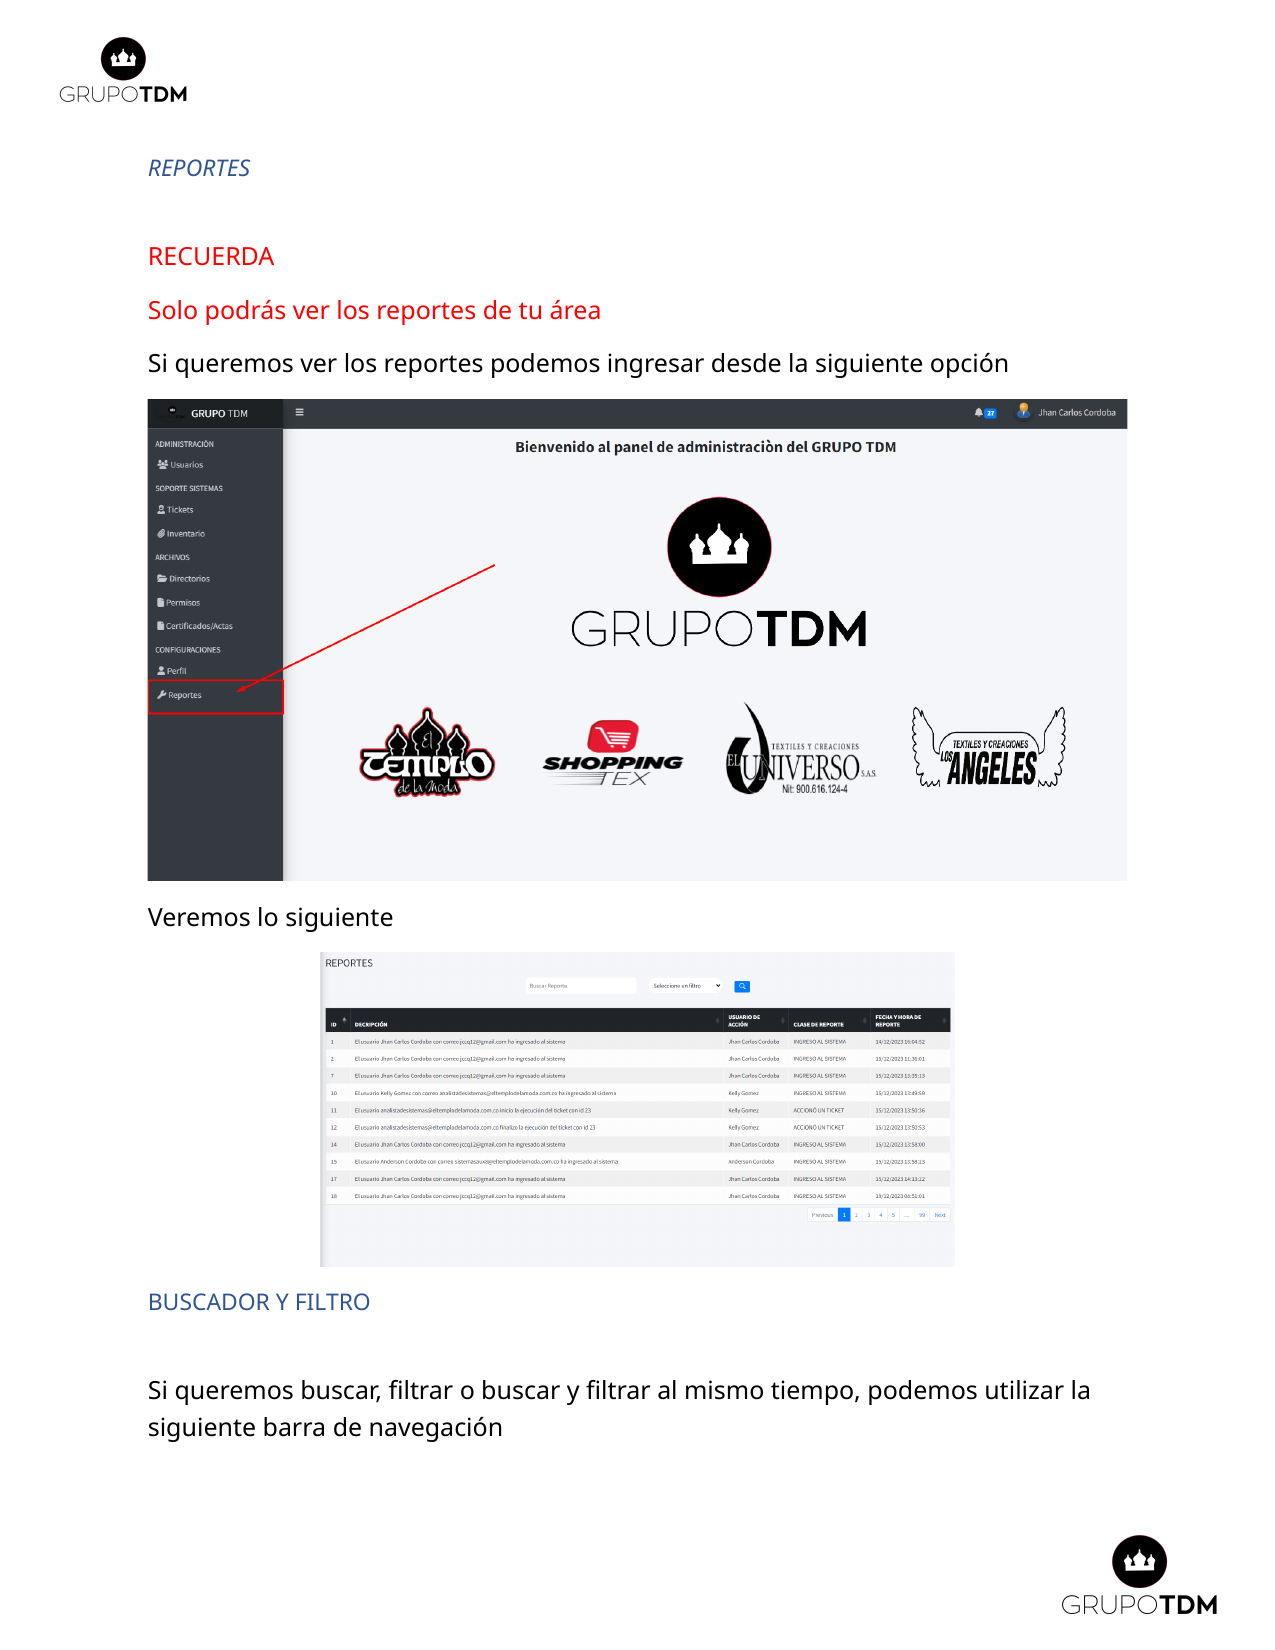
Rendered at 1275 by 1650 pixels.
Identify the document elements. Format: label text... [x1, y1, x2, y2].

picture [147, 399, 1128, 881]
text Veremos lo siguiente [148, 899, 1127, 933]
picture [51, 29, 196, 108]
subtitle REPORTES [148, 152, 1127, 183]
picture [1054, 1527, 1227, 1622]
picture [320, 952, 955, 1267]
text RECUERDA [148, 239, 1127, 273]
text Si queremos buscar, filtrar o buscar y filtrar al mismo tiempo, podemos utilizar la siguiente barra de navegación [148, 1373, 1127, 1444]
subtitle BUSCADOR Y FILTRO [148, 1286, 1127, 1317]
text Solo podrás ver los reportes de tu área [148, 292, 1127, 327]
text Si queremos ver los reportes podemos ingresar desde la siguiente opción [148, 346, 1127, 380]
